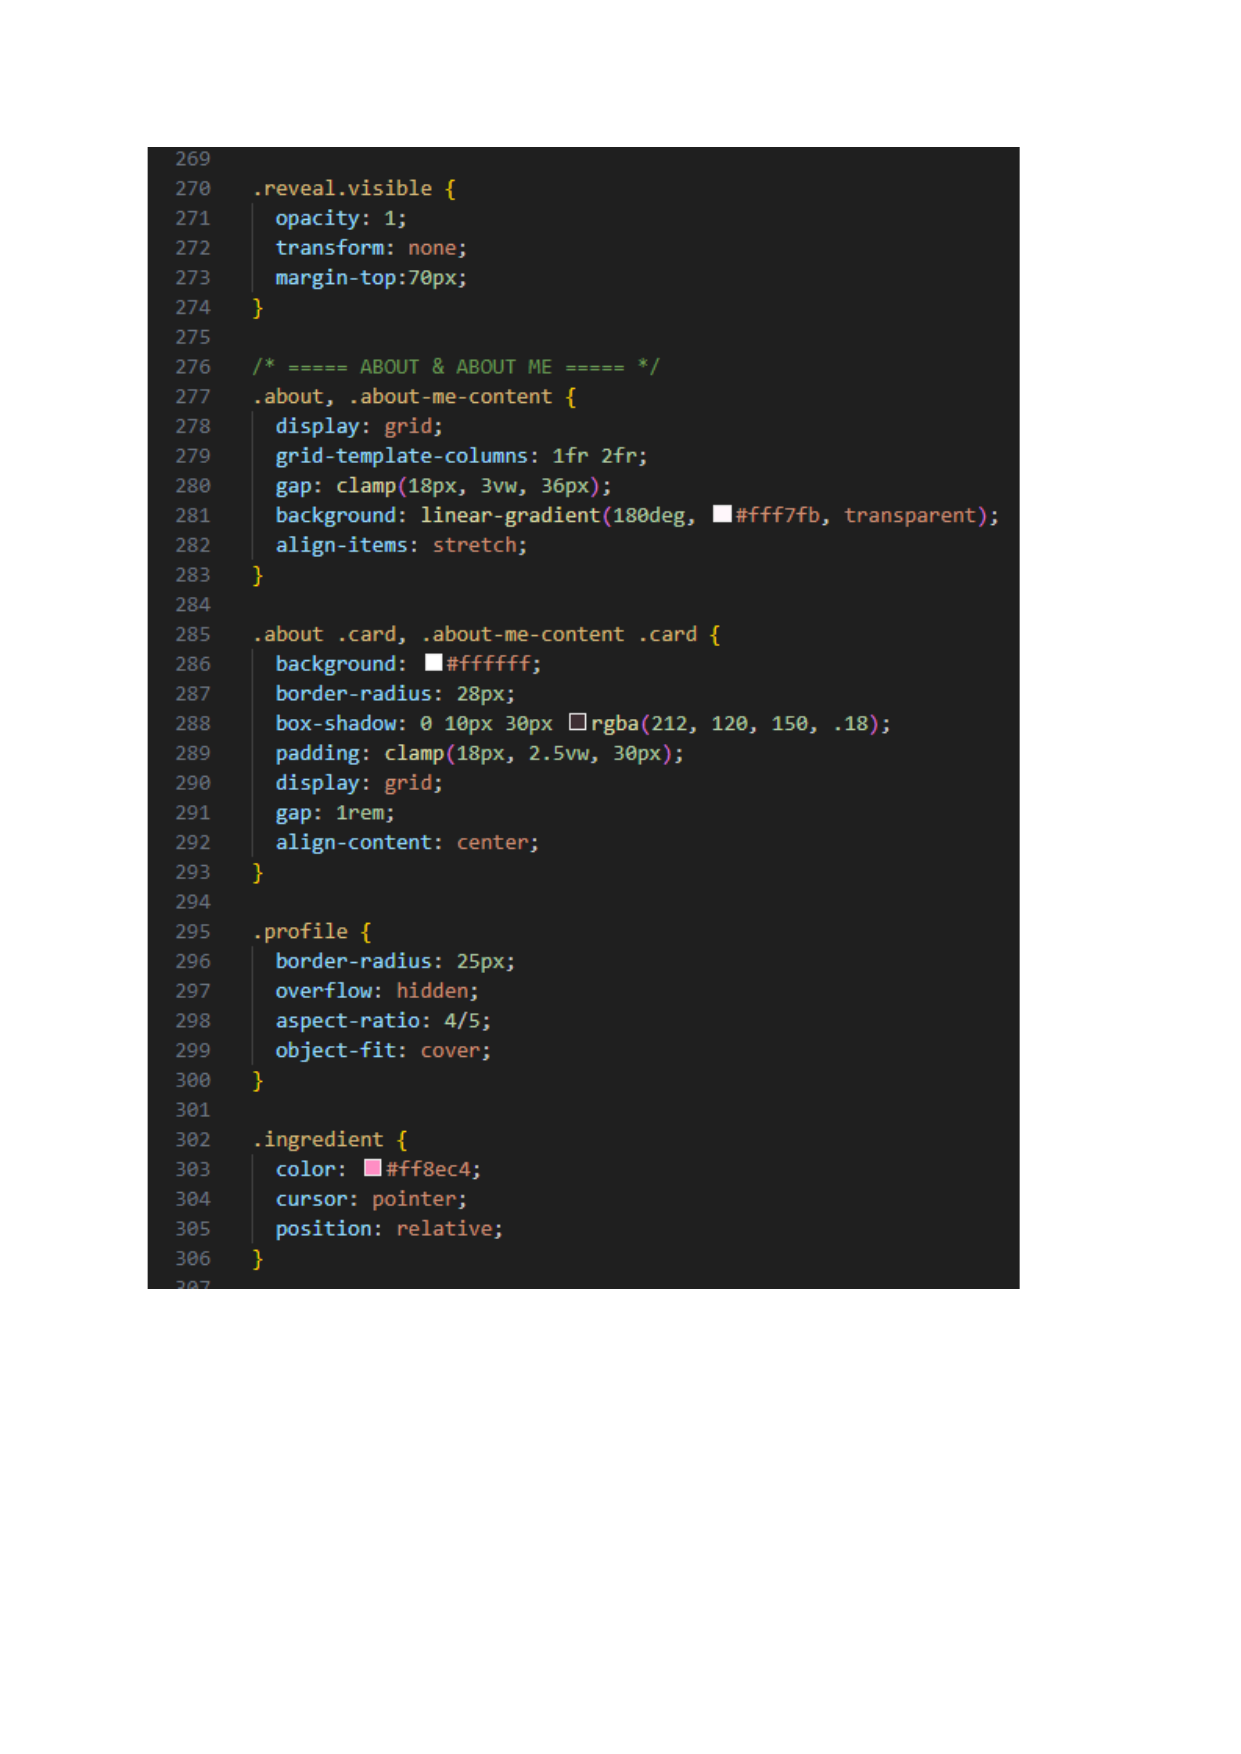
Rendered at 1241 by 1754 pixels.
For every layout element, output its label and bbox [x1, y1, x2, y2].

picture [147, 147, 1020, 1289]
